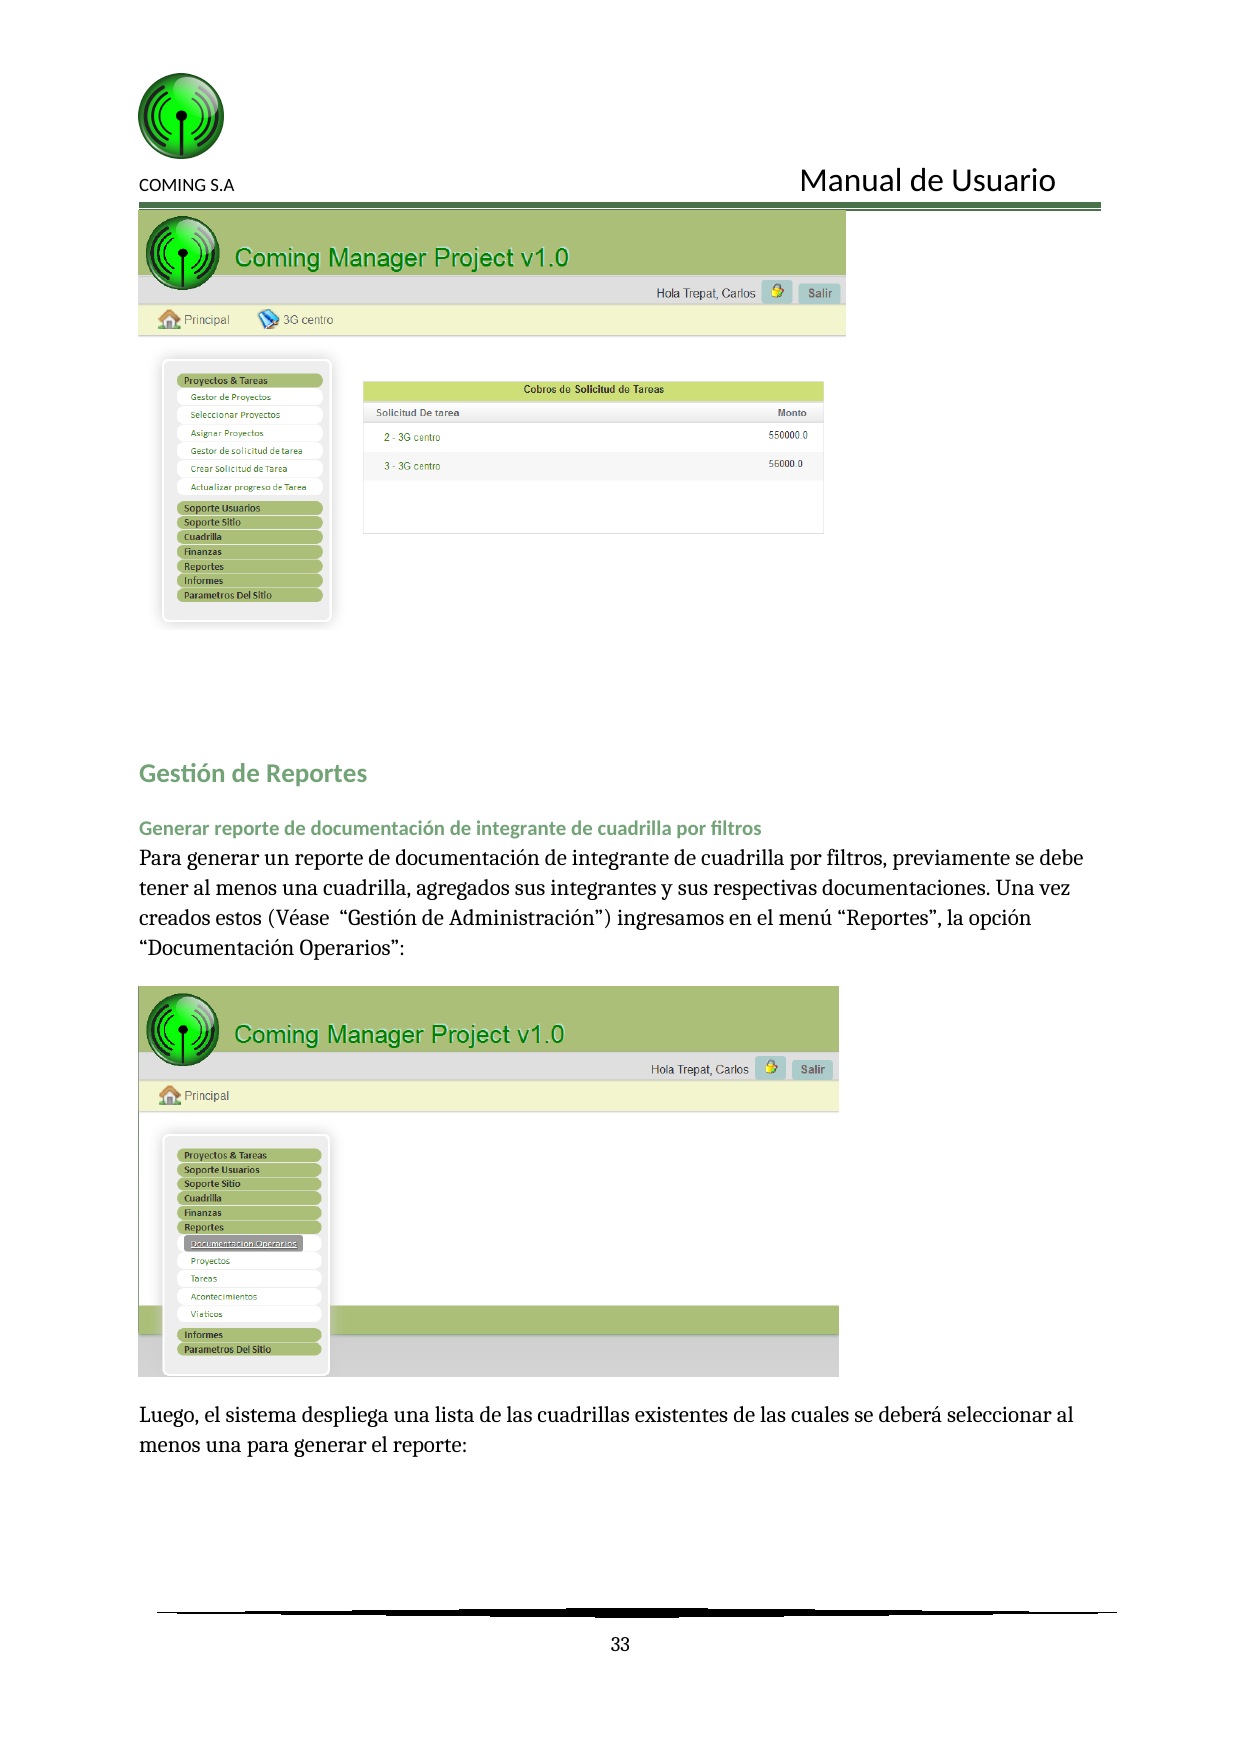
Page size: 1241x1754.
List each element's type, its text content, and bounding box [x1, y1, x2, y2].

picture [138, 210, 846, 630]
picture [138, 986, 839, 1377]
subtitle Gestión de Reportes [139, 757, 1101, 790]
text Para generar un reporte de documentación de integrante de cuadrilla por filtros, previamente se debe tener al menos una cuadrilla, agregados sus integrantes y sus respectivas documentaciones. Una vez creados estos (Véase “Gestión de Administración”) ingresamos en el menú “Reportes”, la opción “Documentación Operarios”: [139, 844, 1101, 962]
text Luego, el sistema despliega una lista de las cuadrillas existentes de las cuales se deberá seleccionar al menos una para generar el reporte: [139, 1402, 1101, 1458]
picture [138, 73, 224, 159]
subtitle Generar reporte de documentación de integrante de cuadrilla por filtros [139, 815, 1101, 841]
